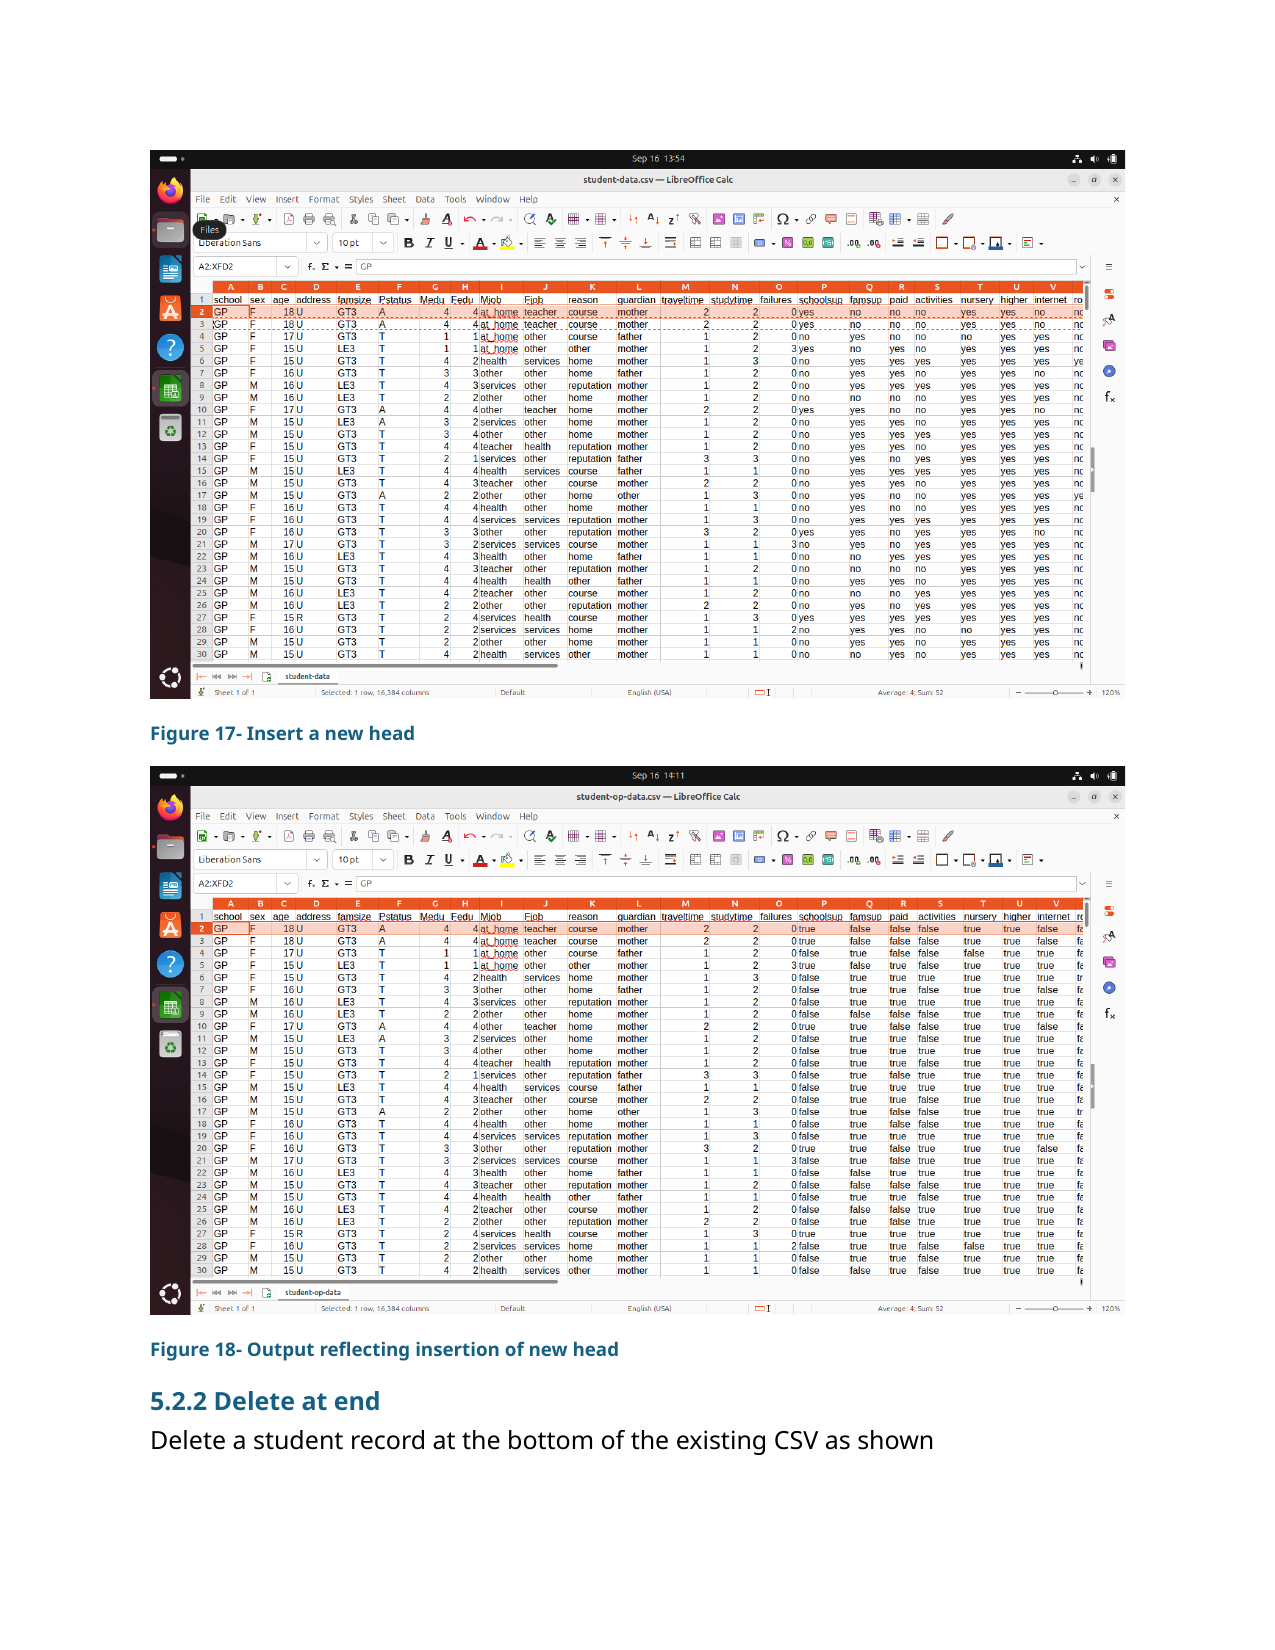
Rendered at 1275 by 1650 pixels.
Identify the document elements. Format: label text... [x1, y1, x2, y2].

subtitle 5.2.2 Delete at end [150, 1383, 1125, 1417]
picture [150, 766, 1125, 1315]
text Delete a student record at the bottom of the existing CSV as shown [150, 1422, 1125, 1456]
picture [150, 150, 1125, 699]
